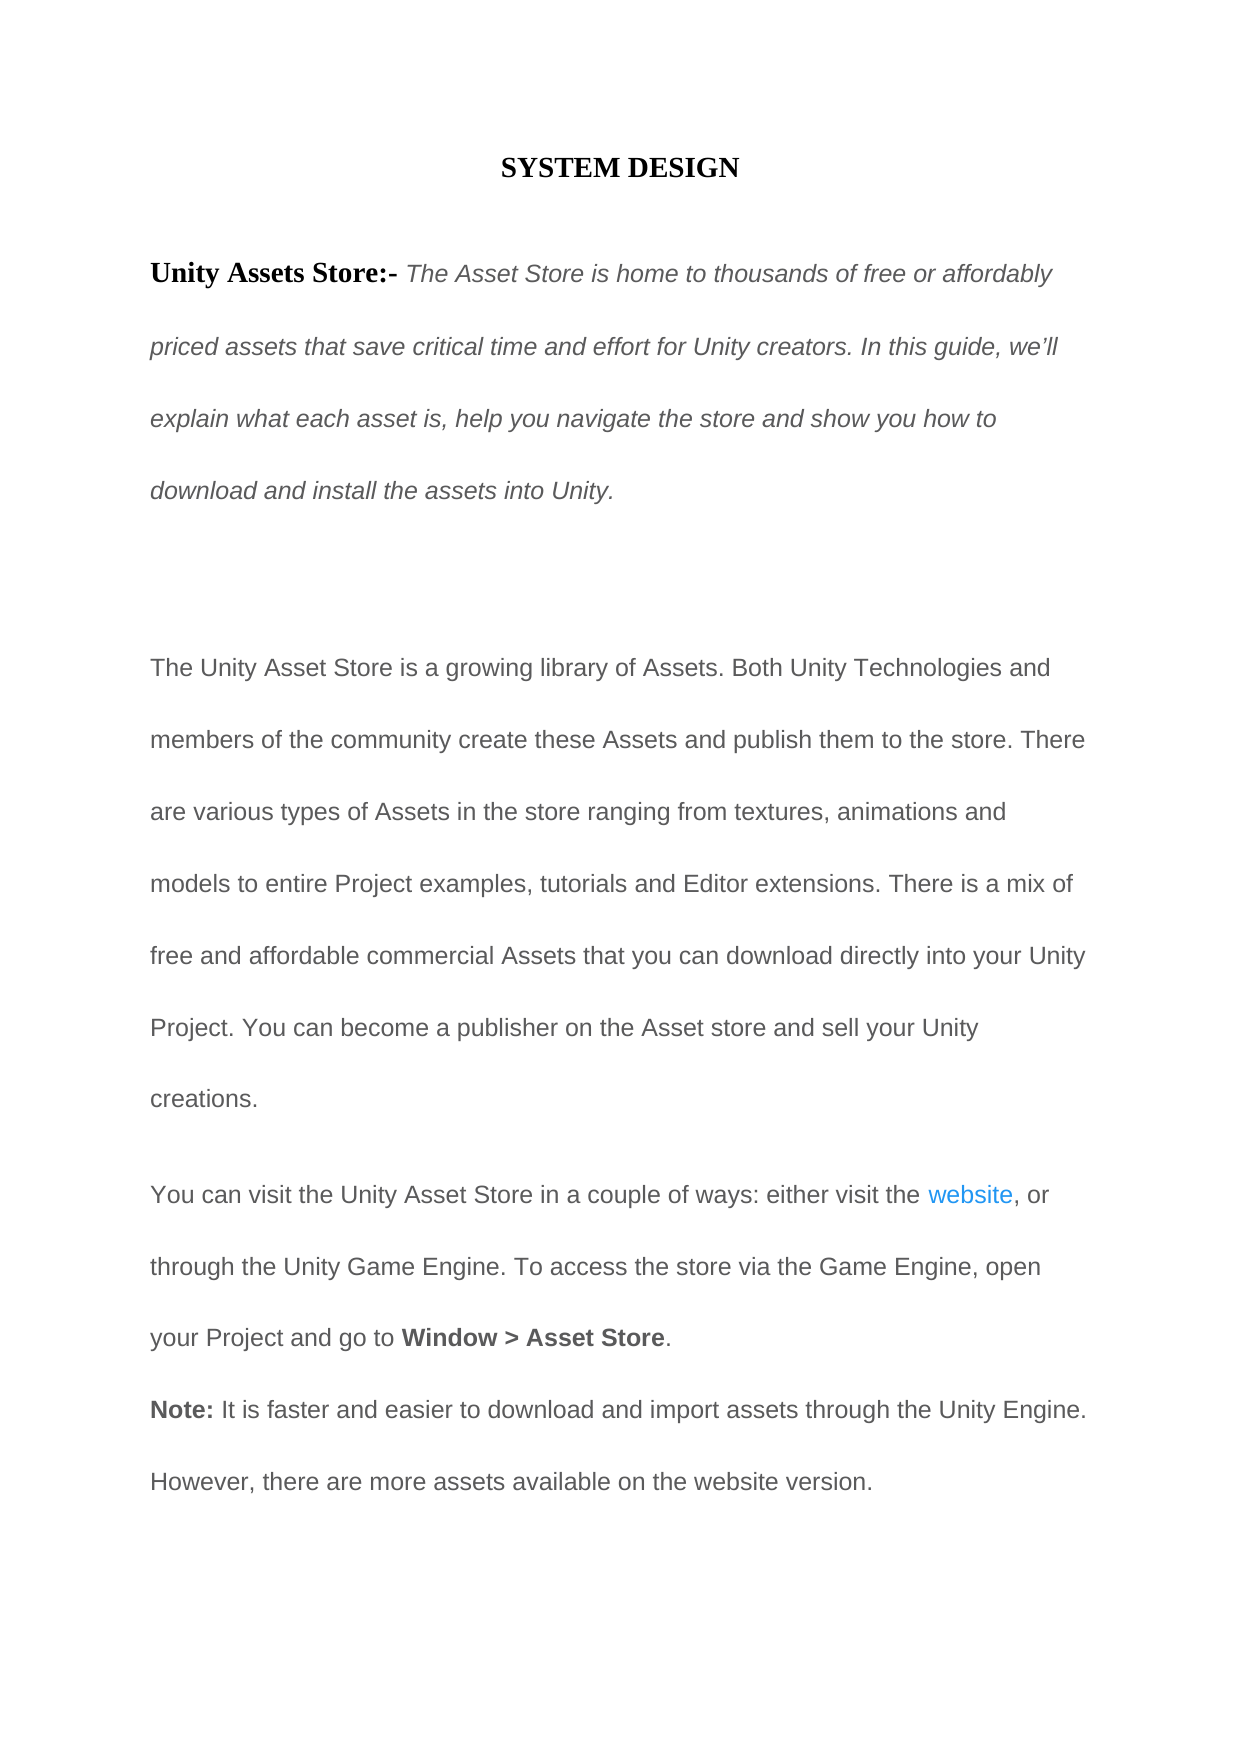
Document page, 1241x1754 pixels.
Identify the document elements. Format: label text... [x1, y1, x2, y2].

text The Unity Asset Store is a growing library of Assets. Both Unity Technologies and members of the community create these Assets and publish them to the store. There are various types of Assets in the store ranging from textures, animations and models to entire Project examples, tutorials and Editor extensions. There is a mix of free and affordable commercial Assets that you can download directly into your Unity Project. You can become a publisher on the Asset store and sell your Unity creations. [150, 653, 1090, 1113]
text Note: It is faster and easier to download and import assets through the Unity Engine. However, there are more assets available on the website version. [150, 1395, 1090, 1496]
text SYSTEM DESIGN [150, 150, 1090, 183]
text You can visit the Unity Asset Store in a couple of ways: either visit the website, or through the Unity Game Engine. To access the store via the Game Engine, open your Project and go to Window > Asset Store. [150, 1180, 1090, 1352]
text Unity Assets Store:- The Asset Store is home to thousands of free or affordably priced assets that save critical time and effort for Unity creators. In this guide, we’ll explain what each asset is, help you navigate the store and show you how to download and install the assets into Unity. [150, 256, 1090, 505]
